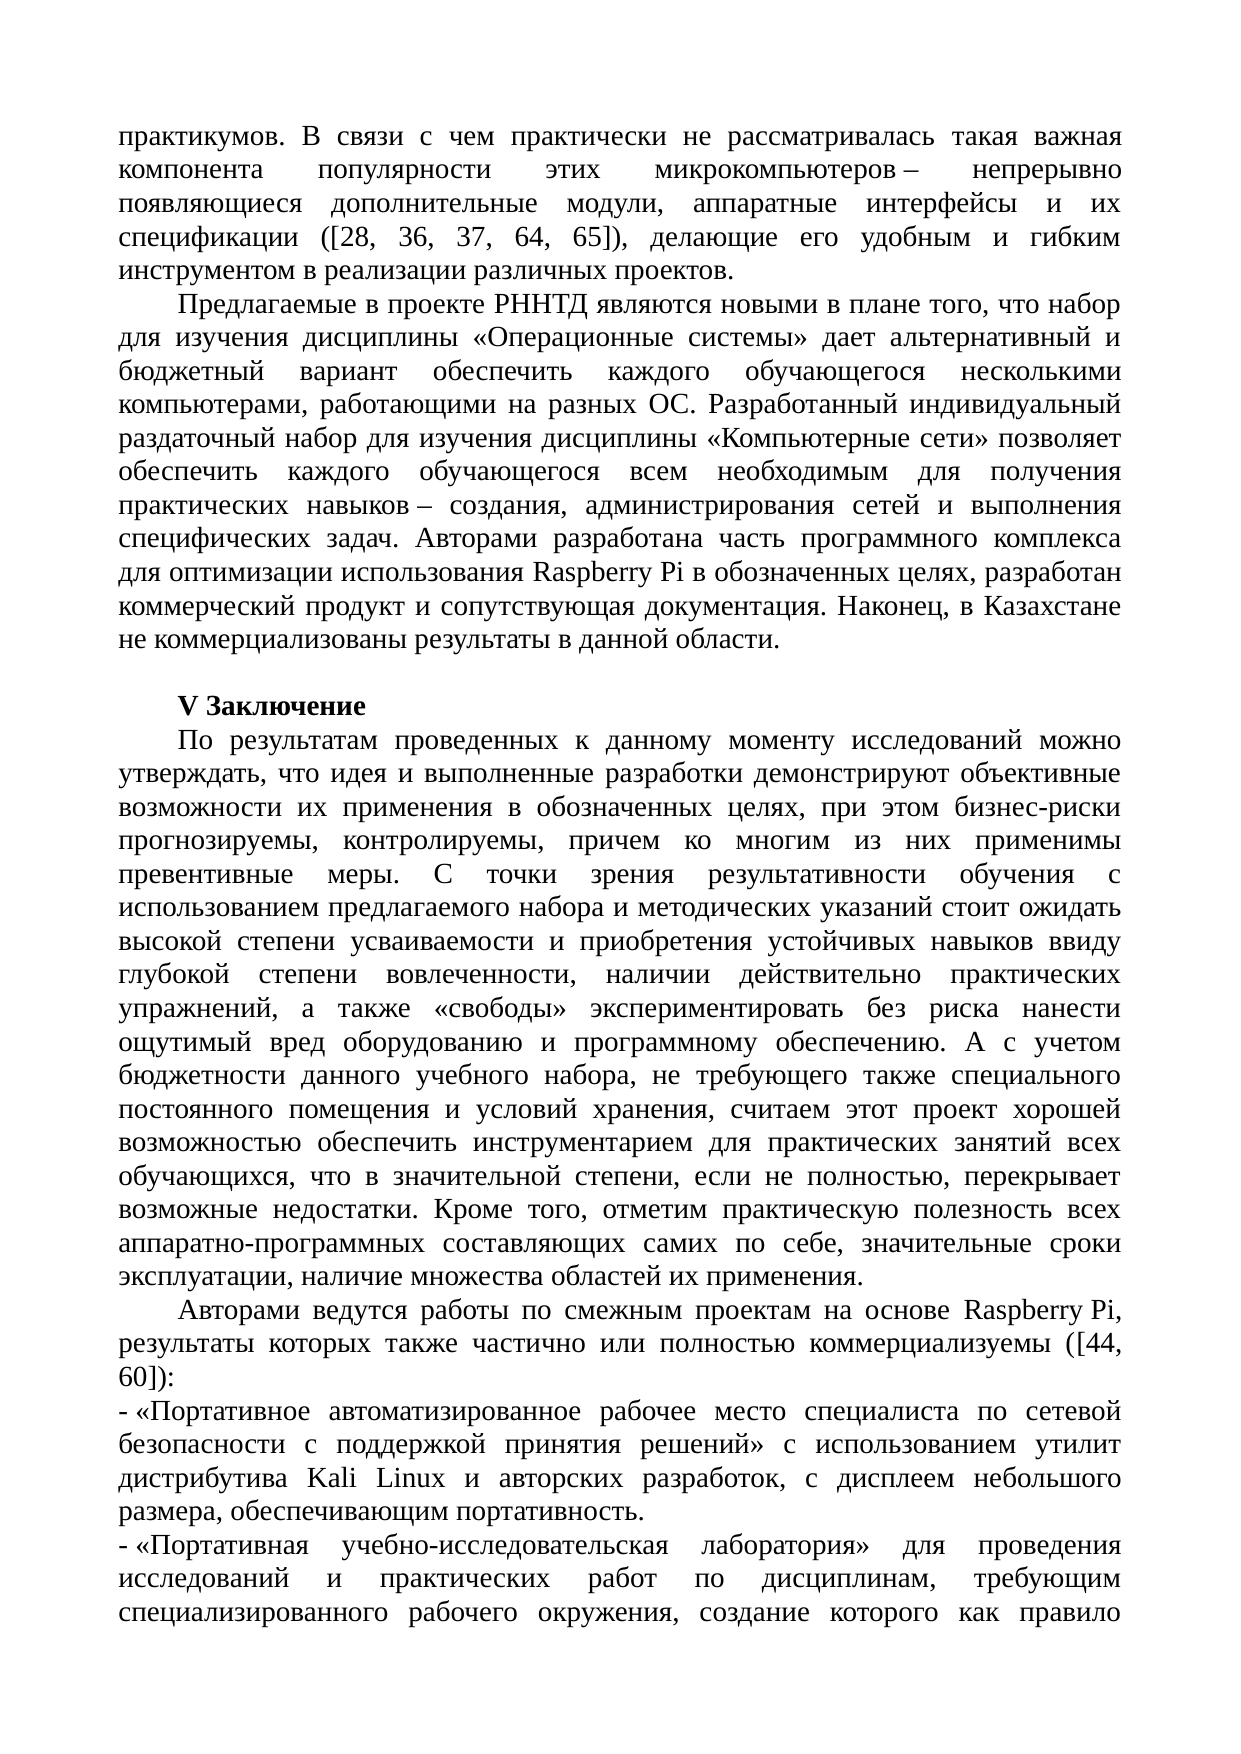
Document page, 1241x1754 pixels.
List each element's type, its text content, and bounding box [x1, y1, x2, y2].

text Авторами ведутся работы по смежным проектам на основе Raspberry Pi, результаты которых также частично или полностью коммерциализуемы ([44, 60]): [118, 1292, 1122, 1393]
text - «Портативное автоматизированное рабочее место специалиста по сетевой безопасности с поддержкой принятия решений» с использованием утилит дистрибутива Kali Linux и авторских разработок, с дисплеем небольшого размера, обеспечивающим портативность. [118, 1393, 1122, 1527]
text Предлагаемые в проекте РННТД являются новыми в плане того, что набор для изучения дисциплины «Операционные системы» дает альтернативный и бюджетный вариант обеспечить каждого обучающегося несколькими компьютерами, работающими на разных ОС. Разработанный индивидуальный раздаточный набор для изучения дисциплины «Компьютерные сети» позволяет обеспечить каждого обучающегося всем необходимым для получения практических навыков – создания, администрирования сетей и выполнения специфических задач. Авторами разработана часть программного комплекса для оптимизации использования Raspberry Pi в обозначенных целях, разработан коммерческий продукт и сопутствующая документация. Наконец, в Казахстане не коммерциализованы результаты в данной области. [118, 286, 1122, 655]
text V Заключение [118, 688, 1122, 722]
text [118, 1527, 1122, 1627]
text По результатам проведенных к данному моменту исследований можно утверждать, что идея и выполненные разработки демонстрируют объективные возможности их применения в обозначенных целях, при этом бизнес-риски прогнозируемы, контролируемы, причем ко многим из них применимы превентивные меры. С точки зрения результативности обучения с использованием предлагаемого набора и методических указаний стоит ожидать высокой степени усваиваемости и приобретения устойчивых навыков ввиду глубокой степени вовлеченности, наличии действительно практических упражнений, а также «свободы» экспериментировать без риска нанести ощутимый вред оборудованию и программному обеспечению. А с учетом бюджетности данного учебного набора, не требующего также специального постоянного помещения и условий хранения, считаем этот проект хорошей возможностью обеспечить инструментарием для практических занятий всех обучающихся, что в значительной степени, если не полностью, перекрывает возможные недостатки. Кроме того, отметим практическую полезность всех аппаратно-программных составляющих самих по себе, значительные сроки эксплуатации, наличие множества областей их применения. [118, 722, 1122, 1292]
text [118, 118, 1122, 286]
